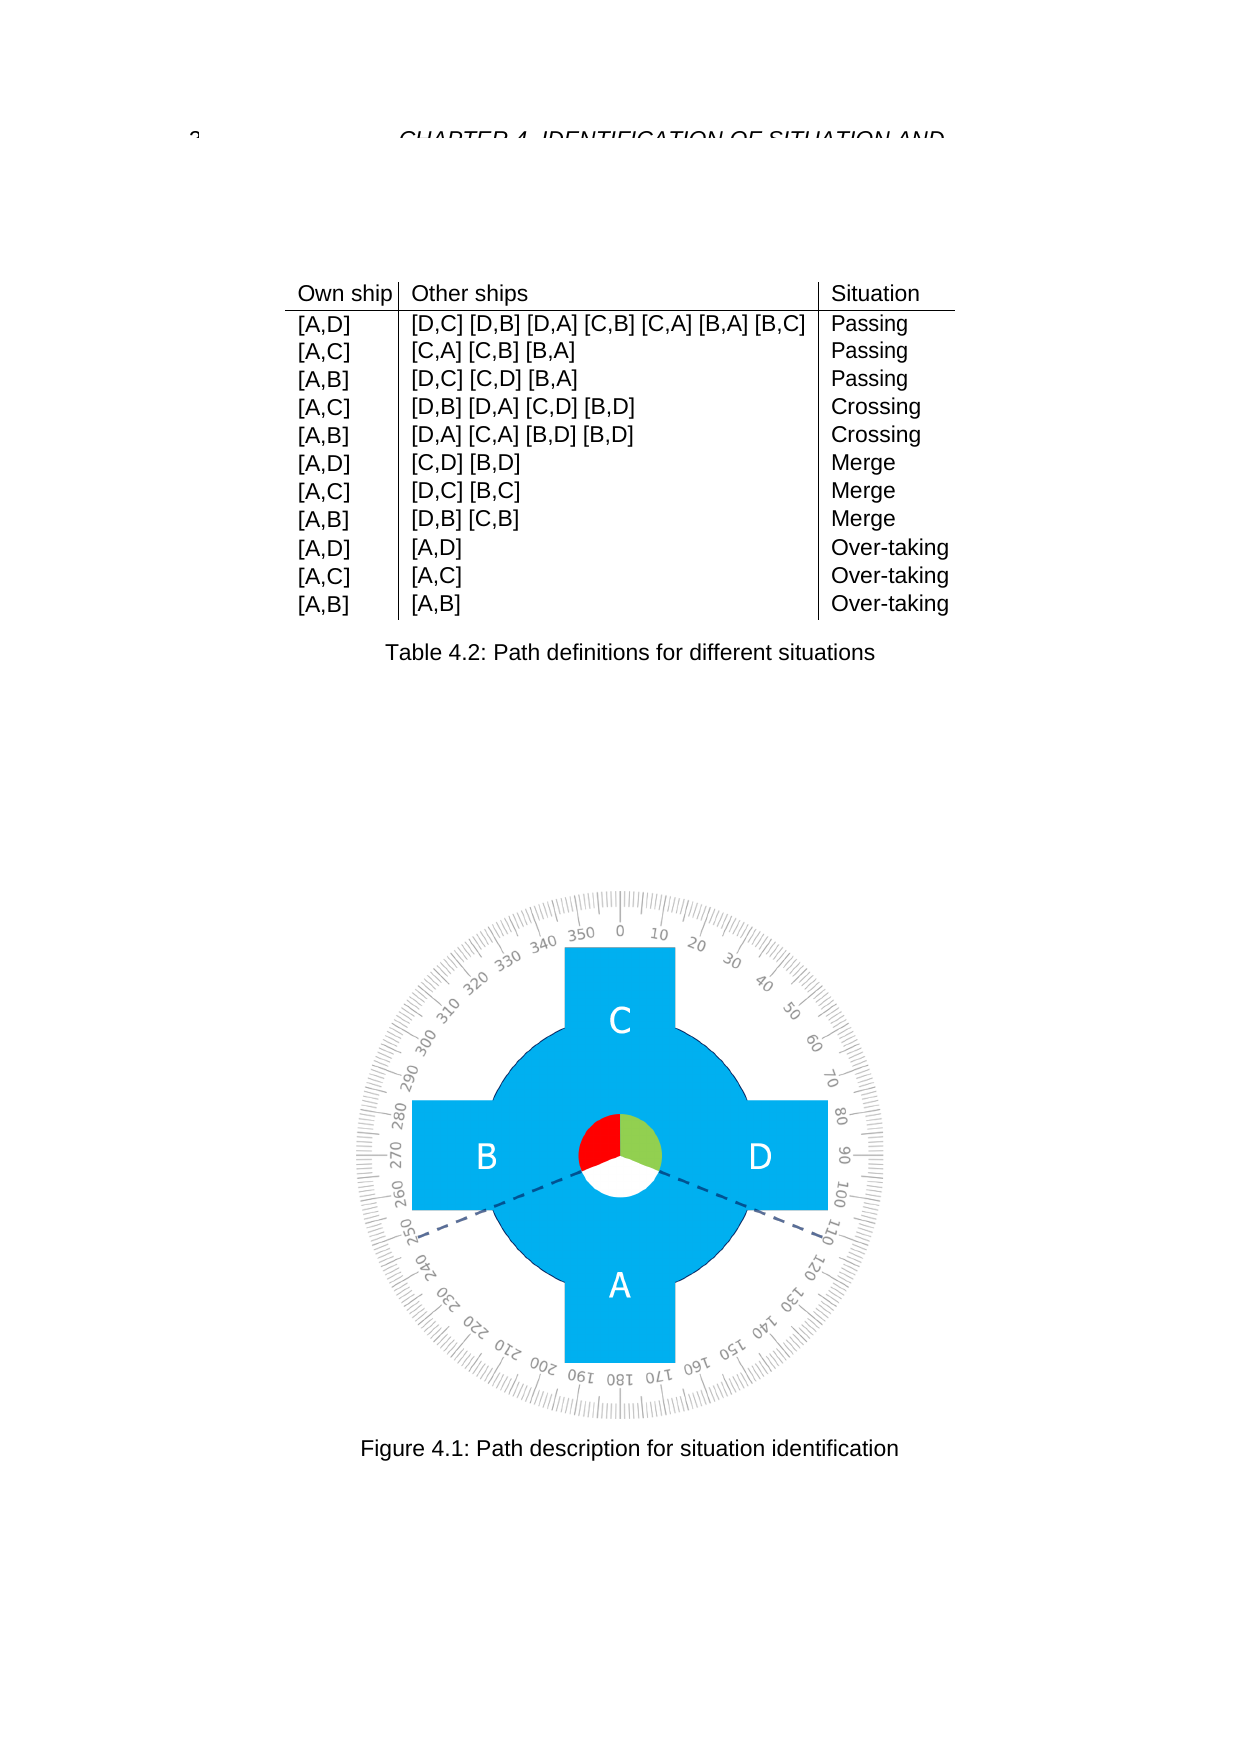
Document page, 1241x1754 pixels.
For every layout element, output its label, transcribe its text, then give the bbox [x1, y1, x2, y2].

table_cell [A,C] [285, 563, 398, 591]
table_cell [A,B] [285, 591, 398, 620]
table_cell [D,A] [C,A] [B,D] [B,D] [399, 423, 818, 451]
table_cell [A,B] [285, 366, 398, 394]
text Table 4.2: Path definitions for different situations [385, 639, 1240, 665]
table_cell [A,B] [285, 507, 398, 535]
table_cell [A,C] [285, 395, 398, 423]
table_cell [C,D] [B,D] [399, 451, 818, 479]
table_cell [D,B] [C,B] [399, 507, 818, 535]
table_cell [A,C] [285, 338, 398, 366]
text Figure 4.1: Path description for situation identification [360, 1435, 1240, 1462]
table_cell [A,D] [285, 311, 398, 338]
table_cell Over-taking [819, 591, 955, 620]
table_cell Crossing [819, 395, 955, 423]
table_cell [D,C] [B,C] [399, 479, 818, 507]
table_cell [D,C] [D,B] [D,A] [C,B] [C,A] [B,A] [B,C] [399, 311, 818, 338]
table_cell [D,B] [D,A] [C,D] [B,D] [399, 395, 818, 423]
table_cell Over-taking [819, 535, 955, 563]
table_cell Passing [819, 366, 955, 394]
table_cell [A,B] [399, 591, 818, 620]
table_header Own ship [285, 282, 398, 310]
table_cell Crossing [819, 423, 955, 451]
table_cell [D,C] [C,D] [B,A] [399, 366, 818, 394]
table_cell Passing [819, 338, 955, 366]
table_header Situation [819, 282, 955, 310]
table_cell [A,B] [285, 423, 398, 451]
table_cell [A,C] [285, 479, 398, 507]
table_cell [A,C] [399, 563, 818, 591]
table_cell Merge [819, 451, 955, 479]
table_header Other ships [399, 282, 818, 310]
table_cell Merge [819, 507, 955, 535]
table_cell Over-taking [819, 563, 955, 591]
picture [356, 891, 884, 1419]
table_cell [A,D] [399, 535, 818, 563]
table_cell [A,D] [285, 535, 398, 563]
table_cell [A,D] [285, 451, 398, 479]
table_cell Merge [819, 479, 955, 507]
table_cell [C,A] [C,B] [B,A] [399, 338, 818, 366]
table_cell Passing [819, 311, 955, 338]
